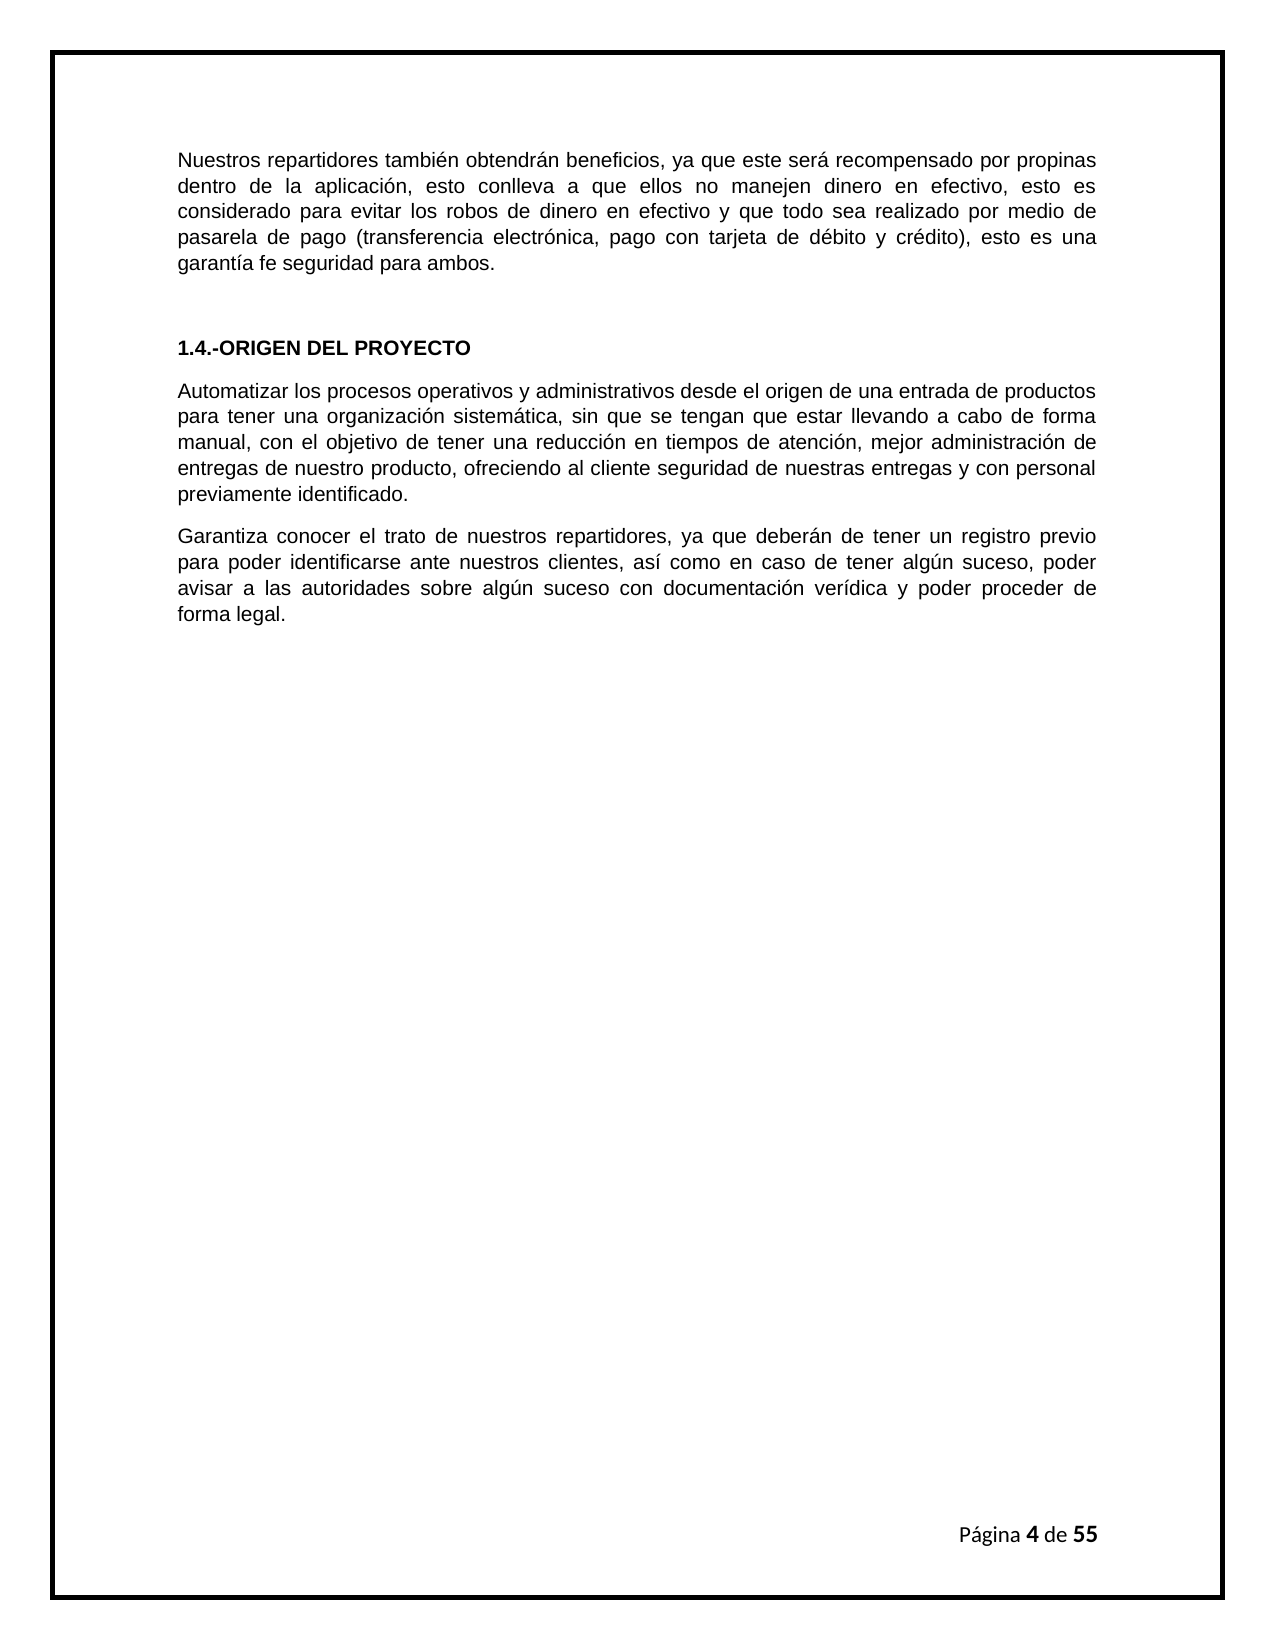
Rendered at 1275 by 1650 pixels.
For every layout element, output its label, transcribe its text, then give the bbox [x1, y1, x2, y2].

text 1.4.-ORIGEN DEL PROYECTO [177, 336, 1098, 360]
text Nuestros repartidores también obtendrán beneficios, ya que este será recompensado por propinas dentro de la aplicación, esto conlleva a que ellos no manejen dinero en efectivo, esto es considerado para evitar los robos de dinero en efectivo y que todo sea realizado por medio de pasarela de pago (transferencia electrónica, pago con tarjeta de débito y crédito), esto es una garantía fe seguridad para ambos. [177, 148, 1098, 275]
text Garantiza conocer el trato de nuestros repartidores, ya que deberán de tener un registro previo para poder identificarse ante nuestros clientes, así como en caso de tener algún suceso, poder avisar a las autoridades sobre algún suceso con documentación verídica y poder proceder de forma legal. [177, 524, 1098, 626]
text Automatizar los procesos operativos y administrativos desde el origen de una entrada de productos para tener una organización sistemática, sin que se tengan que estar llevando a cabo de forma manual, con el objetivo de tener una reducción en tiempos de atención, mejor administración de entregas de nuestro producto, ofreciendo al cliente seguridad de nuestras entregas y con personal previamente identificado. [177, 378, 1098, 506]
